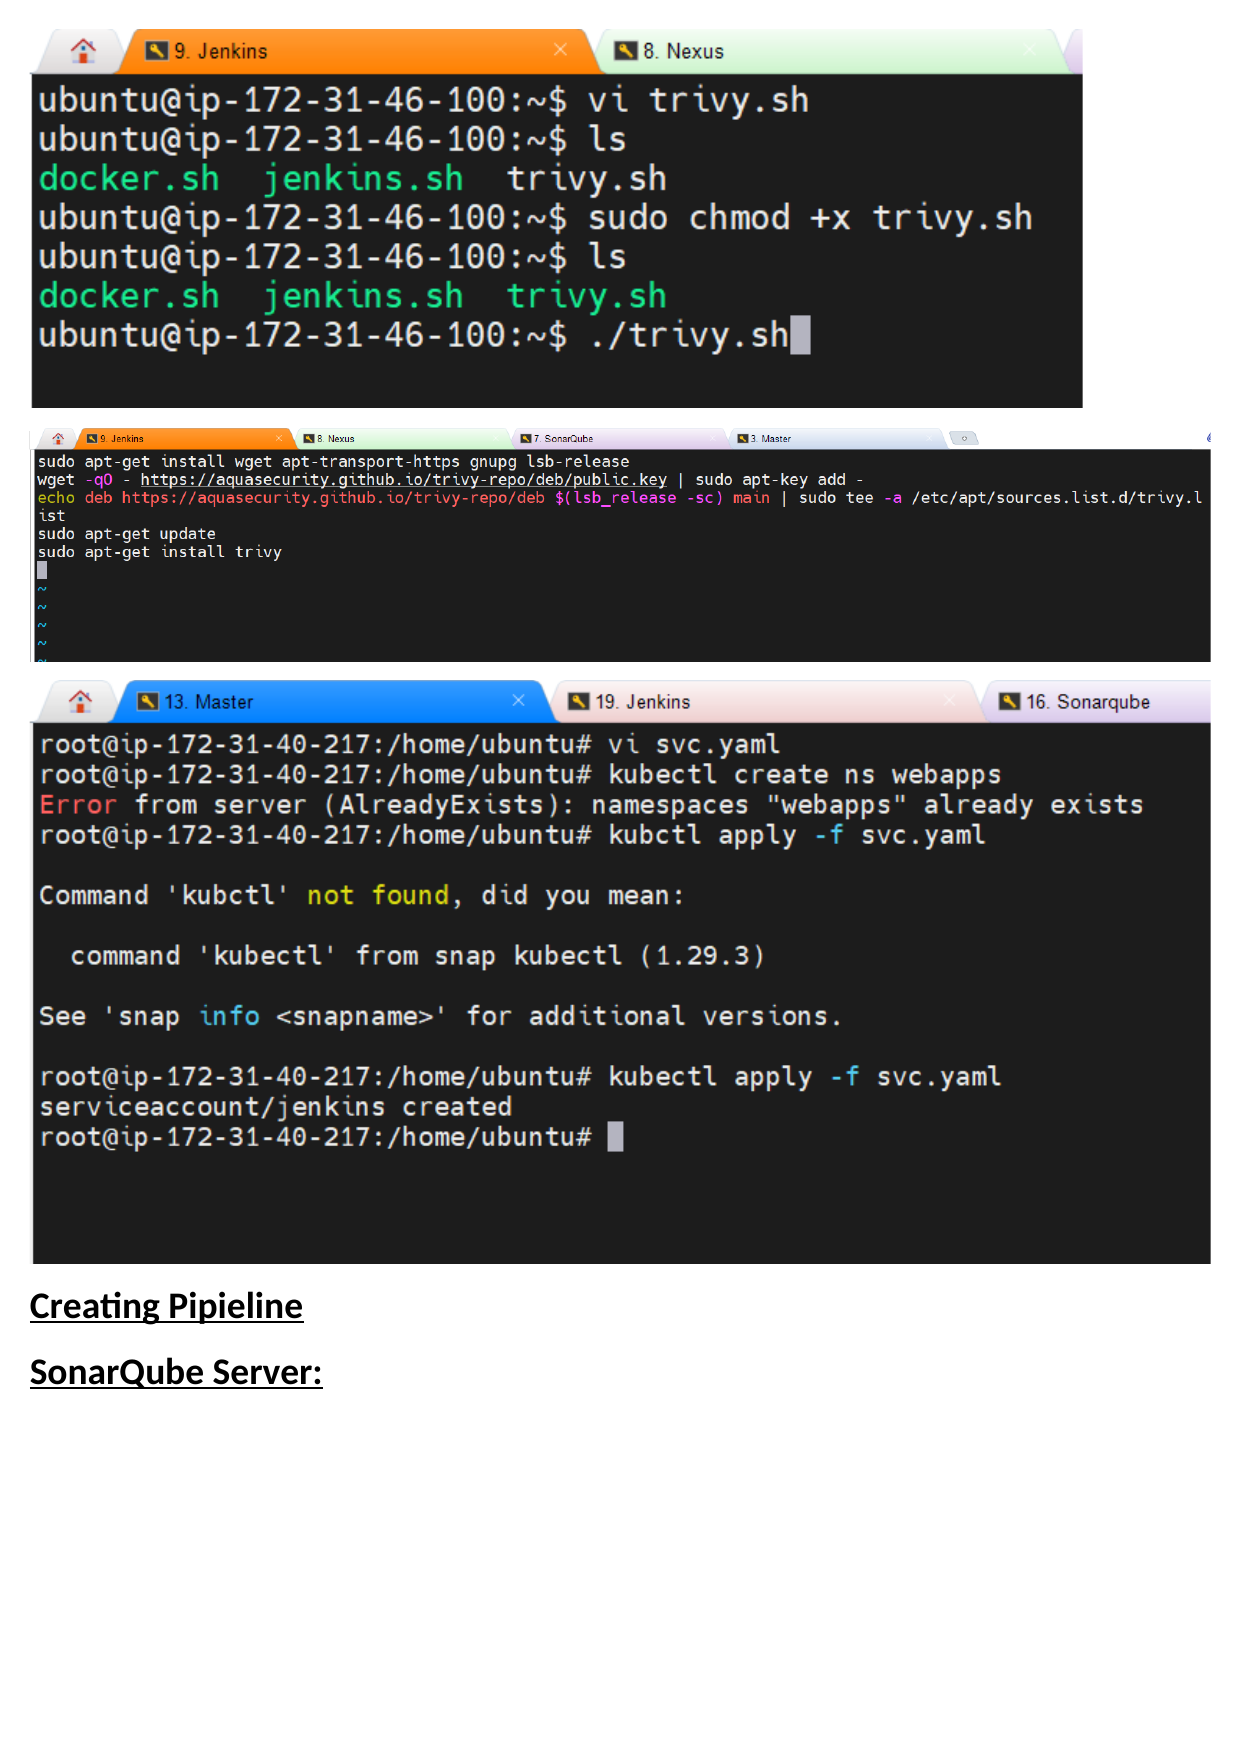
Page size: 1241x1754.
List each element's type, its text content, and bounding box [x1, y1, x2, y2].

picture [29, 29, 1083, 408]
text SonarQube Server: [29, 1348, 1211, 1394]
text Creating Pipieline [29, 1282, 1211, 1328]
picture [29, 426, 1211, 662]
picture [29, 680, 1211, 1264]
